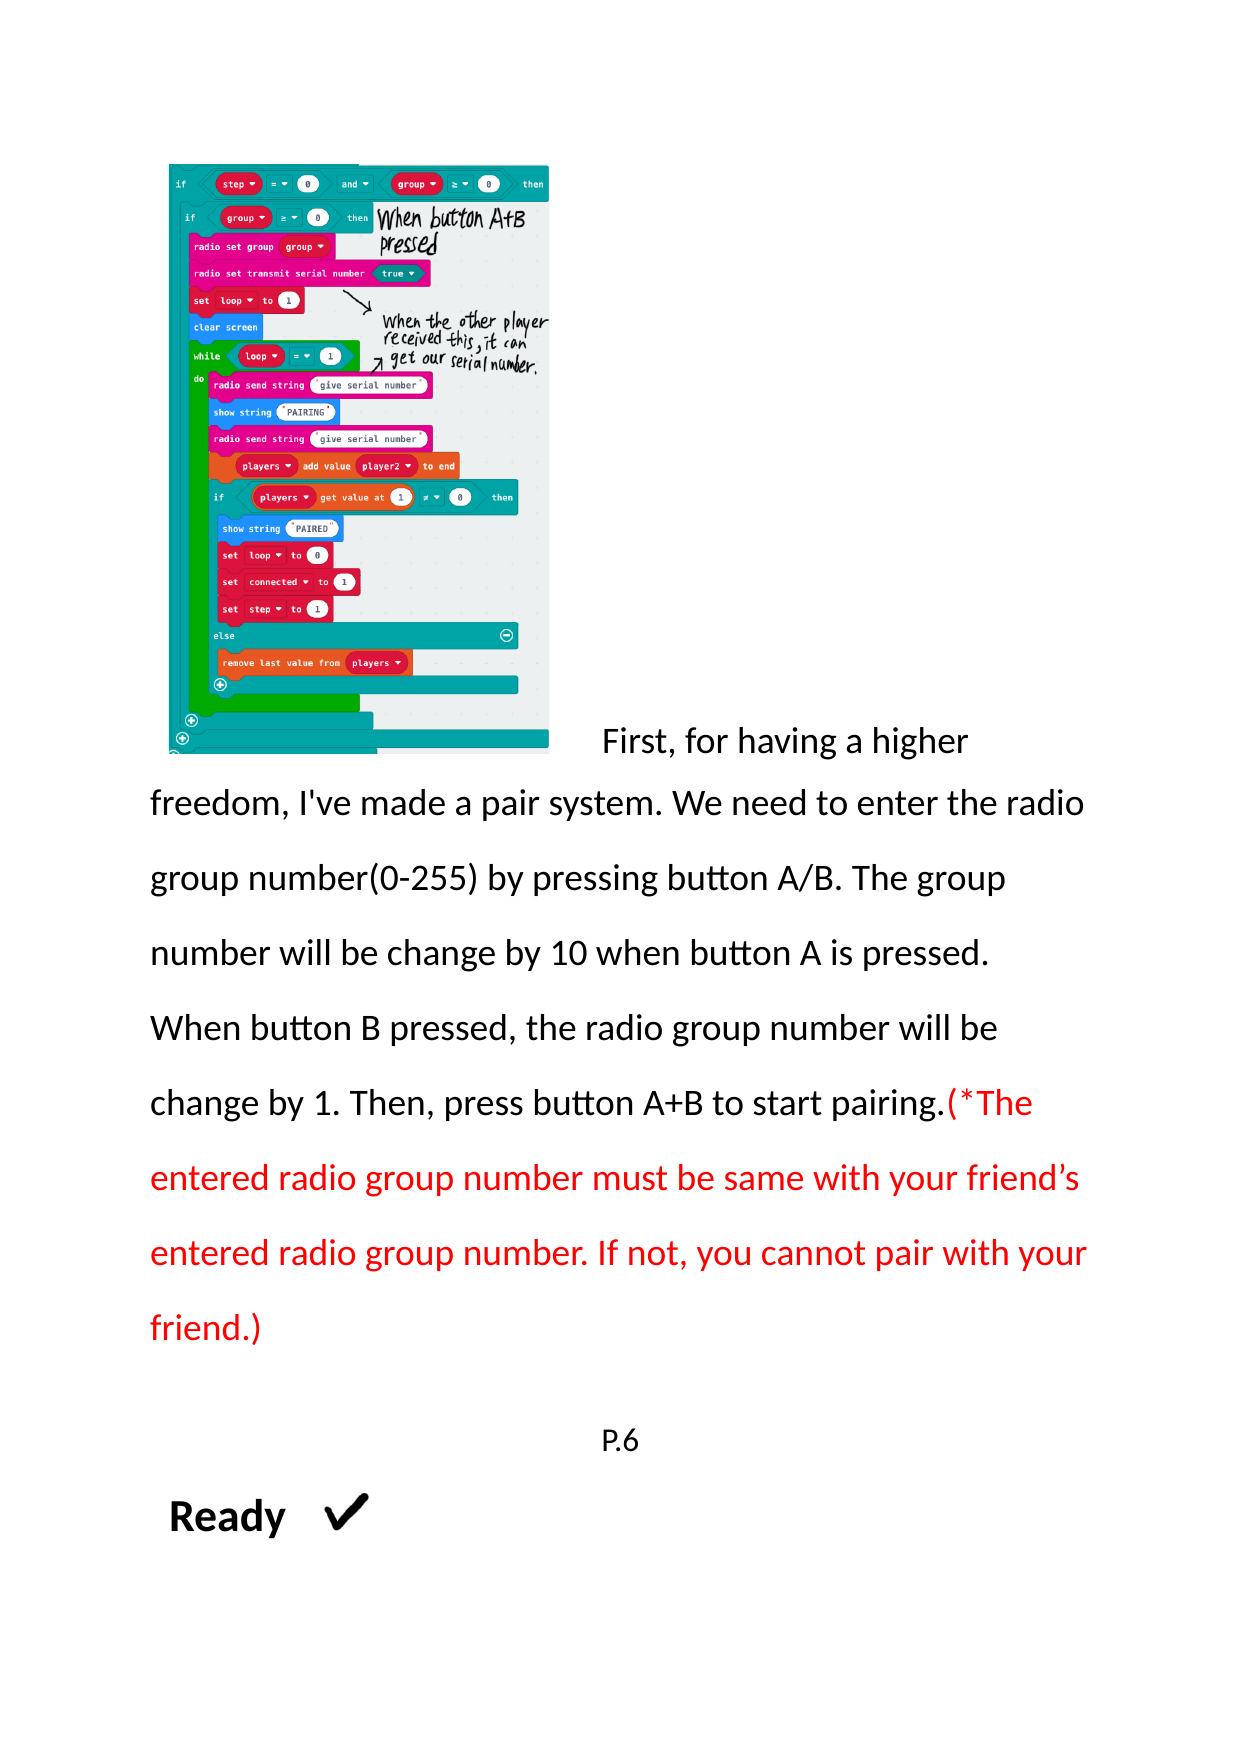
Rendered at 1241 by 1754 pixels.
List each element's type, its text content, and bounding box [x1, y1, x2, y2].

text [150, 164, 1090, 1364]
text P.6 [150, 1402, 1090, 1477]
text Ready [150, 1477, 1090, 1552]
